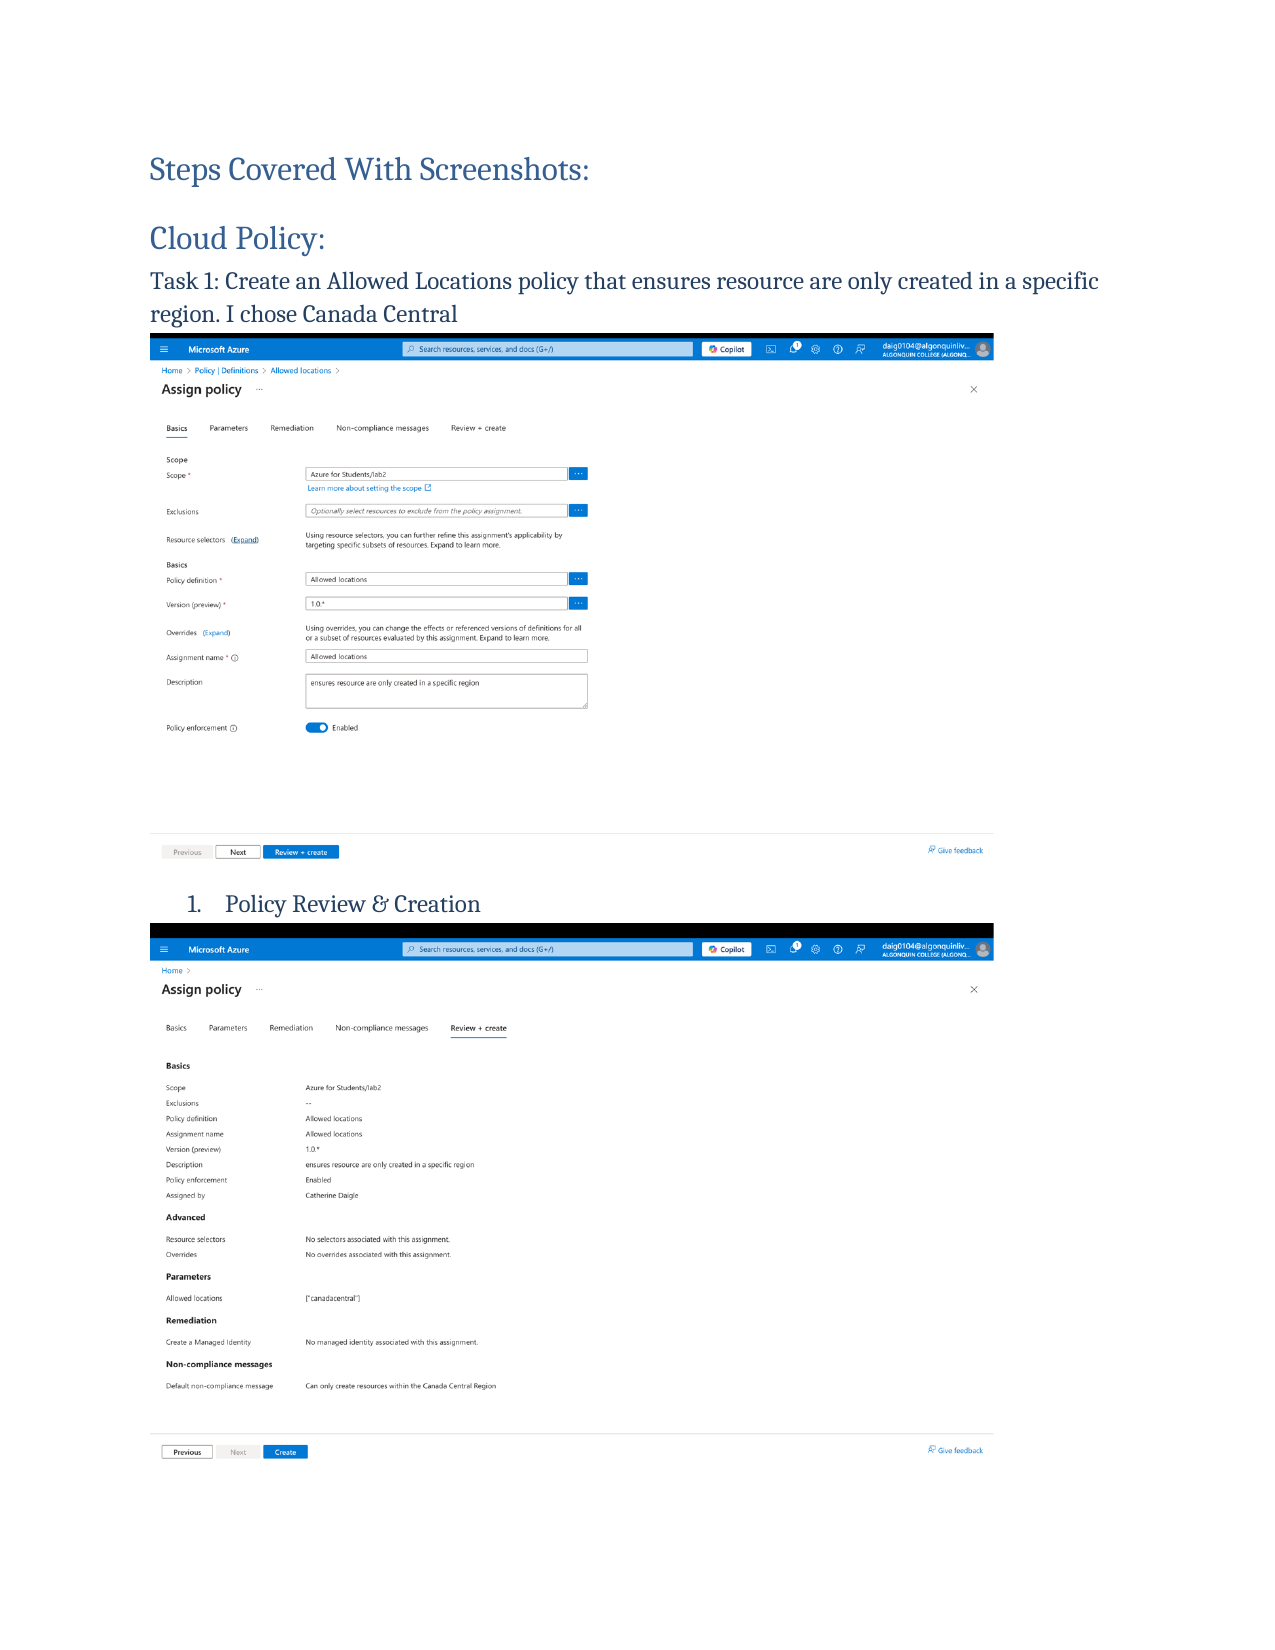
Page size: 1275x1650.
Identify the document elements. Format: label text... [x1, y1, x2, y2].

subtitle Steps Covered With Screenshots: [150, 150, 1125, 188]
subtitle Policy Review & Creation [187, 890, 1125, 919]
picture [150, 333, 994, 866]
subtitle Cloud Policy: [150, 219, 1125, 257]
subtitle Task 1: Create an Allowed Locations policy that ensures resource are only created in a specific region. I chose Canada Central [150, 267, 1125, 329]
picture [150, 923, 994, 1466]
